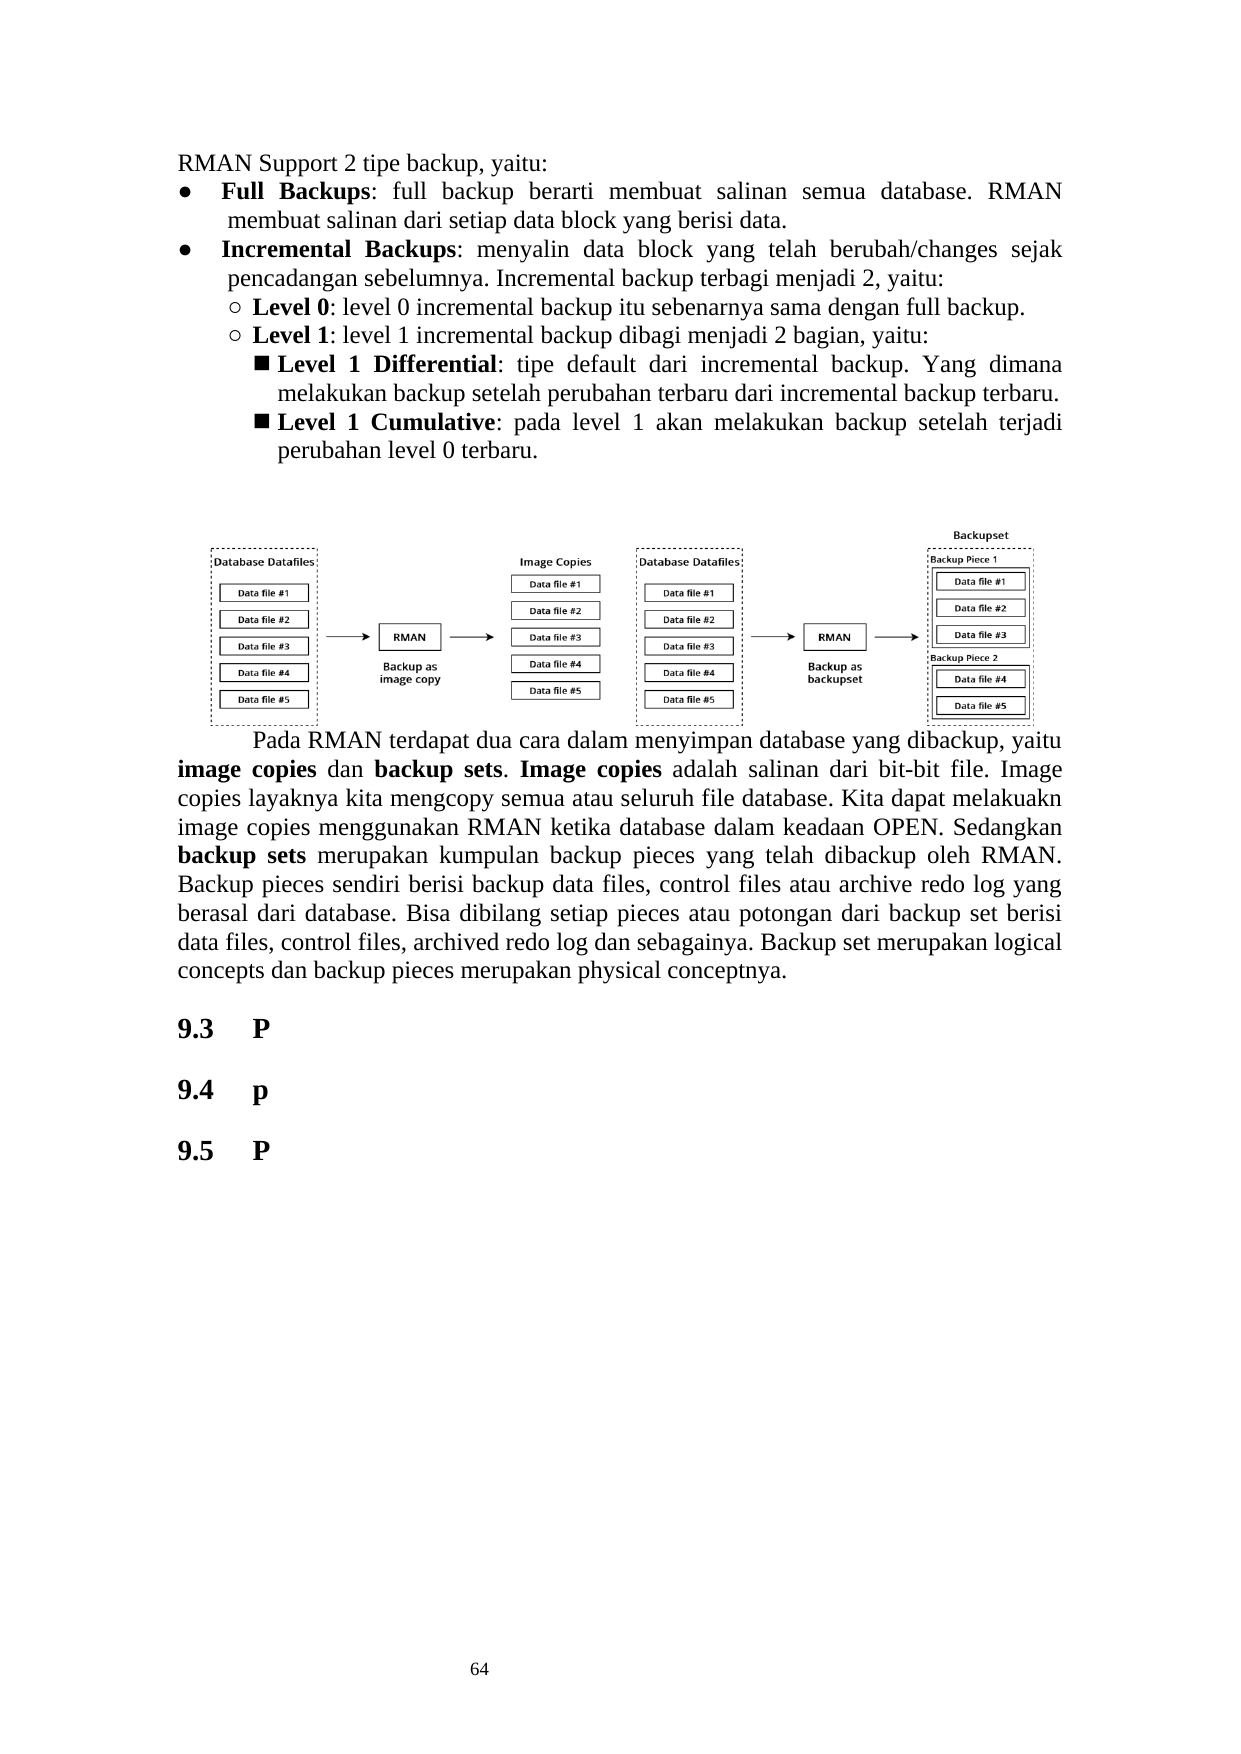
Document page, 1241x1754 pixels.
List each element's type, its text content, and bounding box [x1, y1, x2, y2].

list Full Backups: full backup berarti membuat salinan semua database. RMAN membuat salinan dari setiap data block yang berisi data. [177, 176, 1063, 234]
picture [206, 521, 1034, 726]
subtitle p [177, 1072, 1063, 1106]
subtitle P [177, 1011, 1063, 1045]
text RMAN Support 2 tipe backup, yaitu: [177, 148, 1063, 176]
list Level 1: level 1 incremental backup dibagi menjadi 2 bagian, yaitu: [227, 320, 1063, 349]
list Incremental Backups: menyalin data block yang telah berubah/changes sejak pencadangan sebelumnya. Incremental backup terbagi menjadi 2, yaitu: [177, 234, 1063, 292]
list Pada RMAN terdapat dua cara dalam menyimpan database yang dibackup, yaitu image copies dan backup sets. Image copies adalah salinan dari bit-bit file. Image copies layaknya kita mengcopy semua atau seluruh file database. Kita dapat melakuakn image copies menggunakan RMAN ketika database dalam keadaan OPEN. Sedangkan backup sets merupakan kumpulan backup pieces yang telah dibackup oleh RMAN. Backup pieces sendiri berisi backup data files, control files atau archive redo log yang berasal dari database. Bisa dibilang setiap pieces atau potongan dari backup set berisi data files, control files, archived redo log dan sebagainya. Backup set merupakan logical concepts dan backup pieces merupakan physical conceptnya. [177, 726, 1063, 984]
list Level 1 Cumulative: pada level 1 akan melakukan backup setelah terjadi perubahan level 0 terbaru. [252, 407, 1063, 464]
subtitle P [177, 1133, 1063, 1166]
list Level 0: level 0 incremental backup itu sebenarnya sama dengan full backup. [227, 292, 1063, 320]
list Level 1 Differential: tipe default dari incremental backup. Yang dimana melakukan backup setelah perubahan terbaru dari incremental backup terbaru. [252, 349, 1063, 407]
